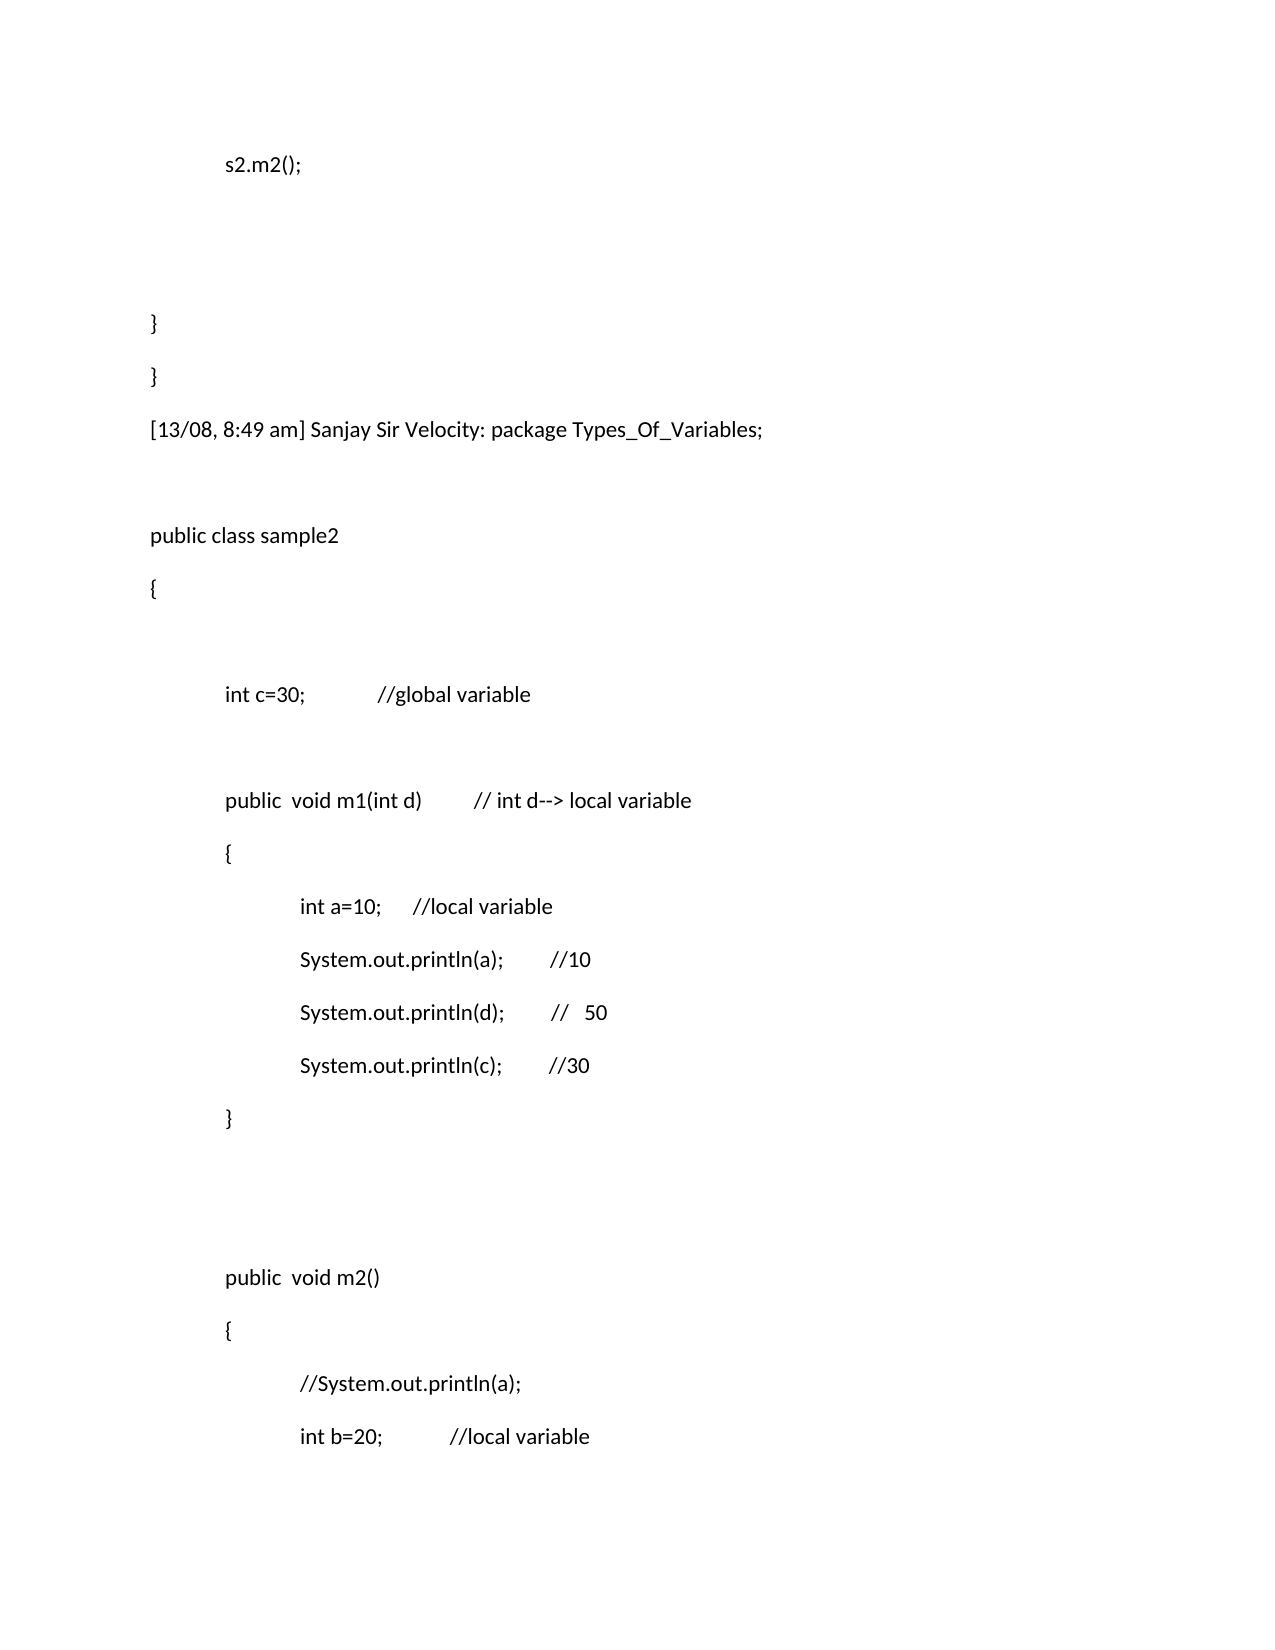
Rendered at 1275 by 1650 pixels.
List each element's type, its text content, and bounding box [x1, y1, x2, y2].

text System.out.println(a); //10 [150, 945, 1125, 973]
text int b=20; //local variable [150, 1422, 1125, 1451]
text int c=30; //global variable [150, 680, 1125, 708]
text public void m2() [150, 1263, 1125, 1291]
text public void m1(int d) // int d--> local variable [150, 786, 1125, 814]
text s2.m2(); [150, 150, 1125, 178]
text int a=10; //local variable [150, 892, 1125, 920]
text } [150, 362, 1125, 390]
text public class sample2 [150, 521, 1125, 549]
text System.out.println(d); // 50 [150, 998, 1125, 1026]
text } [150, 309, 1125, 337]
text { [150, 1316, 1125, 1344]
text //System.out.println(a); [150, 1369, 1125, 1397]
text { [150, 574, 1125, 602]
text } [150, 1104, 1125, 1132]
text { [150, 839, 1125, 867]
text System.out.println(c); //30 [150, 1051, 1125, 1079]
text [13/08, 8:49 am] Sanjay Sir Velocity: package Types_Of_Variables; [150, 415, 1125, 443]
